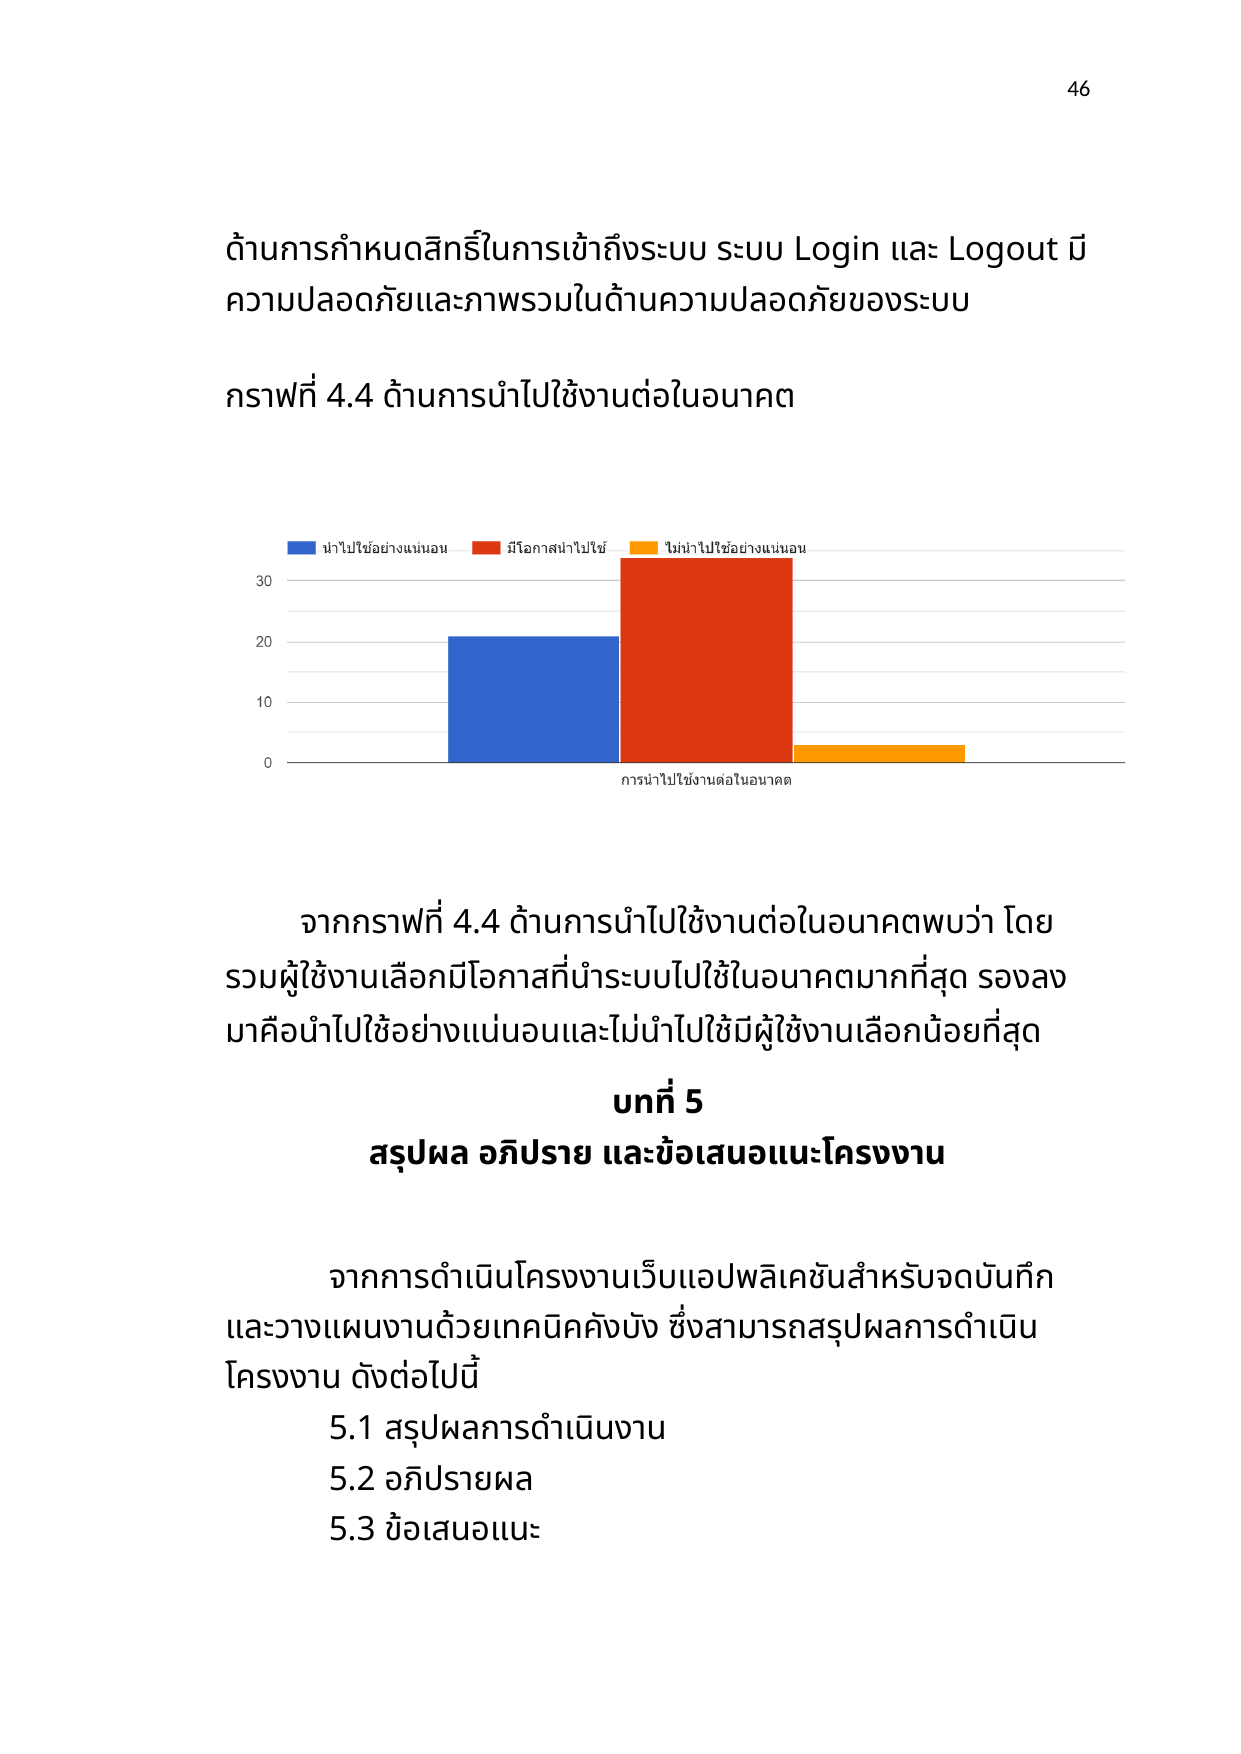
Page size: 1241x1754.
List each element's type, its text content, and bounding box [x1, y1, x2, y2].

text จากการดำเนินโครงงานเว็บแอปพลิเคชันสำหรับจดบันทึกและวางแผนงานด้วยเทคนิคคังบัง ซึ่งสามารถสรุปผลการดำเนินโครงงาน ดังต่อไปนี้ [225, 1253, 1090, 1404]
text สรุปผล อภิปราย และข้อเสนอแนะโครงงาน [225, 1129, 1090, 1253]
text จากกราฟที่ 4.4 ด้านการนำไปใช้งานต่อในอนาคตพบว่า โดยรวมผู้ใช้งานเลือกมีโอกาสที่นำระบบไปใช้ในอนาคตมากที่สุด รองลงมาคือนำไปใช้อย่างแน่นอนและไม่นำไปใช้มีผู้ใช้งานเลือกน้อยที่สุด [225, 898, 1090, 1057]
picture [225, 467, 1125, 853]
text 5.2 อภิปรายผล [225, 1454, 1090, 1505]
text 5.1 สรุปผลการดำเนินงาน [225, 1404, 1090, 1454]
text กราฟที่ 4.4 ด้านการนำไปใช้งานต่อในอนาคต [225, 371, 1090, 422]
text บทที่ 5 [225, 1078, 1090, 1129]
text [225, 225, 1090, 326]
text 5.3 ข้อเสนอแนะ [225, 1505, 1090, 1556]
